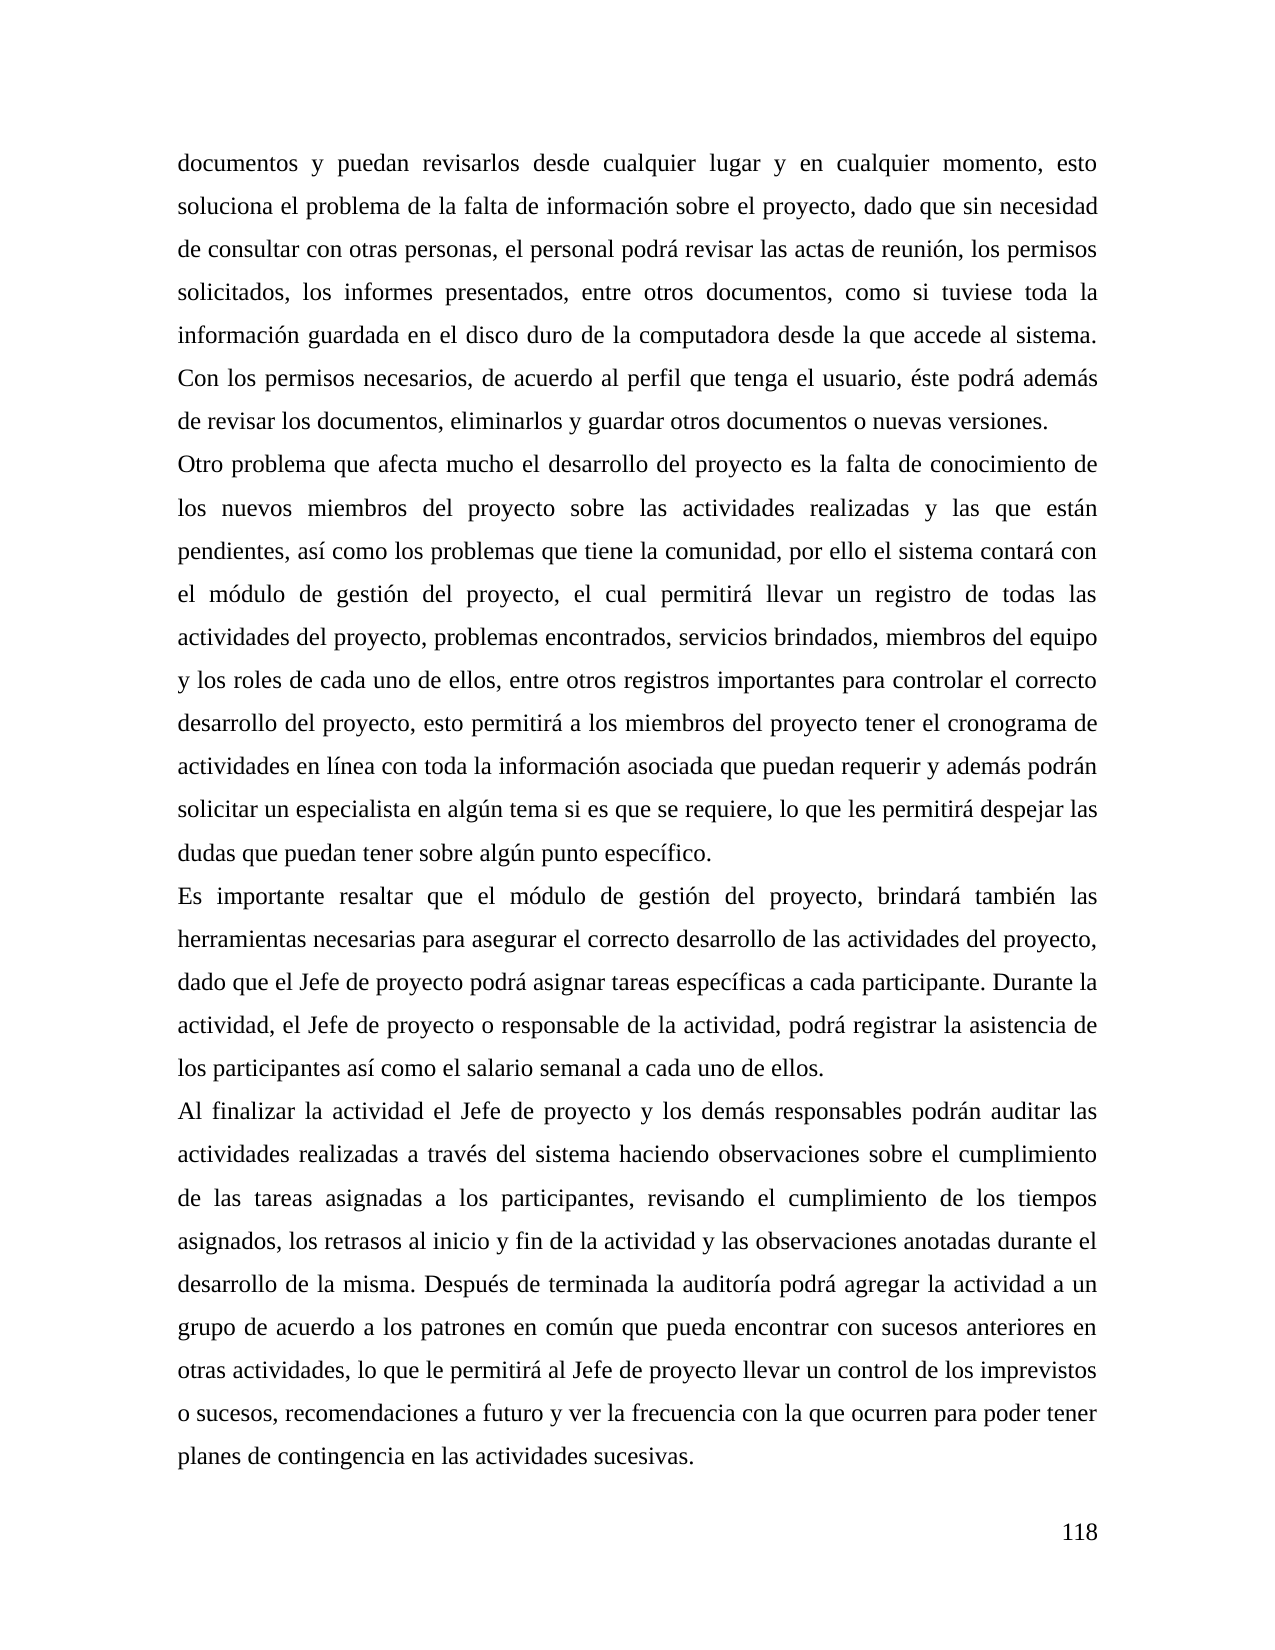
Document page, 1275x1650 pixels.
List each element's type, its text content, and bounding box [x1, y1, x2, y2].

text Es importante resaltar que el módulo de gestión del proyecto, brindará también las herramientas necesarias para asegurar el correcto desarrollo de las actividades del proyecto, dado que el Jefe de proyecto podrá asignar tareas específicas a cada participante. Durante la actividad, el Jefe de proyecto o responsable de la actividad, podrá registrar la asistencia de los participantes así como el salario semanal a cada uno de ellos. [177, 881, 1098, 1082]
text Otro problema que afecta mucho el desarrollo del proyecto es la falta de conocimiento de los nuevos miembros del proyecto sobre las actividades realizadas y las que están pendientes, así como los problemas que tiene la comunidad, por ello el sistema contará con el módulo de gestión del proyecto, el cual permitirá llevar un registro de todas las actividades del proyecto, problemas encontrados, servicios brindados, miembros del equipo y los roles de cada uno de ellos, entre otros registros importantes para controlar el correcto desarrollo del proyecto, esto permitirá a los miembros del proyecto tener el cronograma de actividades en línea con toda la información asociada que puedan requerir y además podrán solicitar un especialista en algún tema si es que se requiere, lo que les permitirá despejar las dudas que puedan tener sobre algún punto específico. [177, 449, 1098, 866]
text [177, 148, 1098, 435]
text Al finalizar la actividad el Jefe de proyecto y los demás responsables podrán auditar las actividades realizadas a través del sistema haciendo observaciones sobre el cumplimiento de las tareas asignadas a los participantes, revisando el cumplimiento de los tiempos asignados, los retrasos al inicio y fin de la actividad y las observaciones anotadas durante el desarrollo de la misma. Después de terminada la auditoría podrá agregar la actividad a un grupo de acuerdo a los patrones en común que pueda encontrar con sucesos anteriores en otras actividades, lo que le permitirá al Jefe de proyecto llevar un control de los imprevistos o sucesos, recomendaciones a futuro y ver la frecuencia con la que ocurren para poder tener planes de contingencia en las actividades sucesivas. [177, 1096, 1098, 1470]
